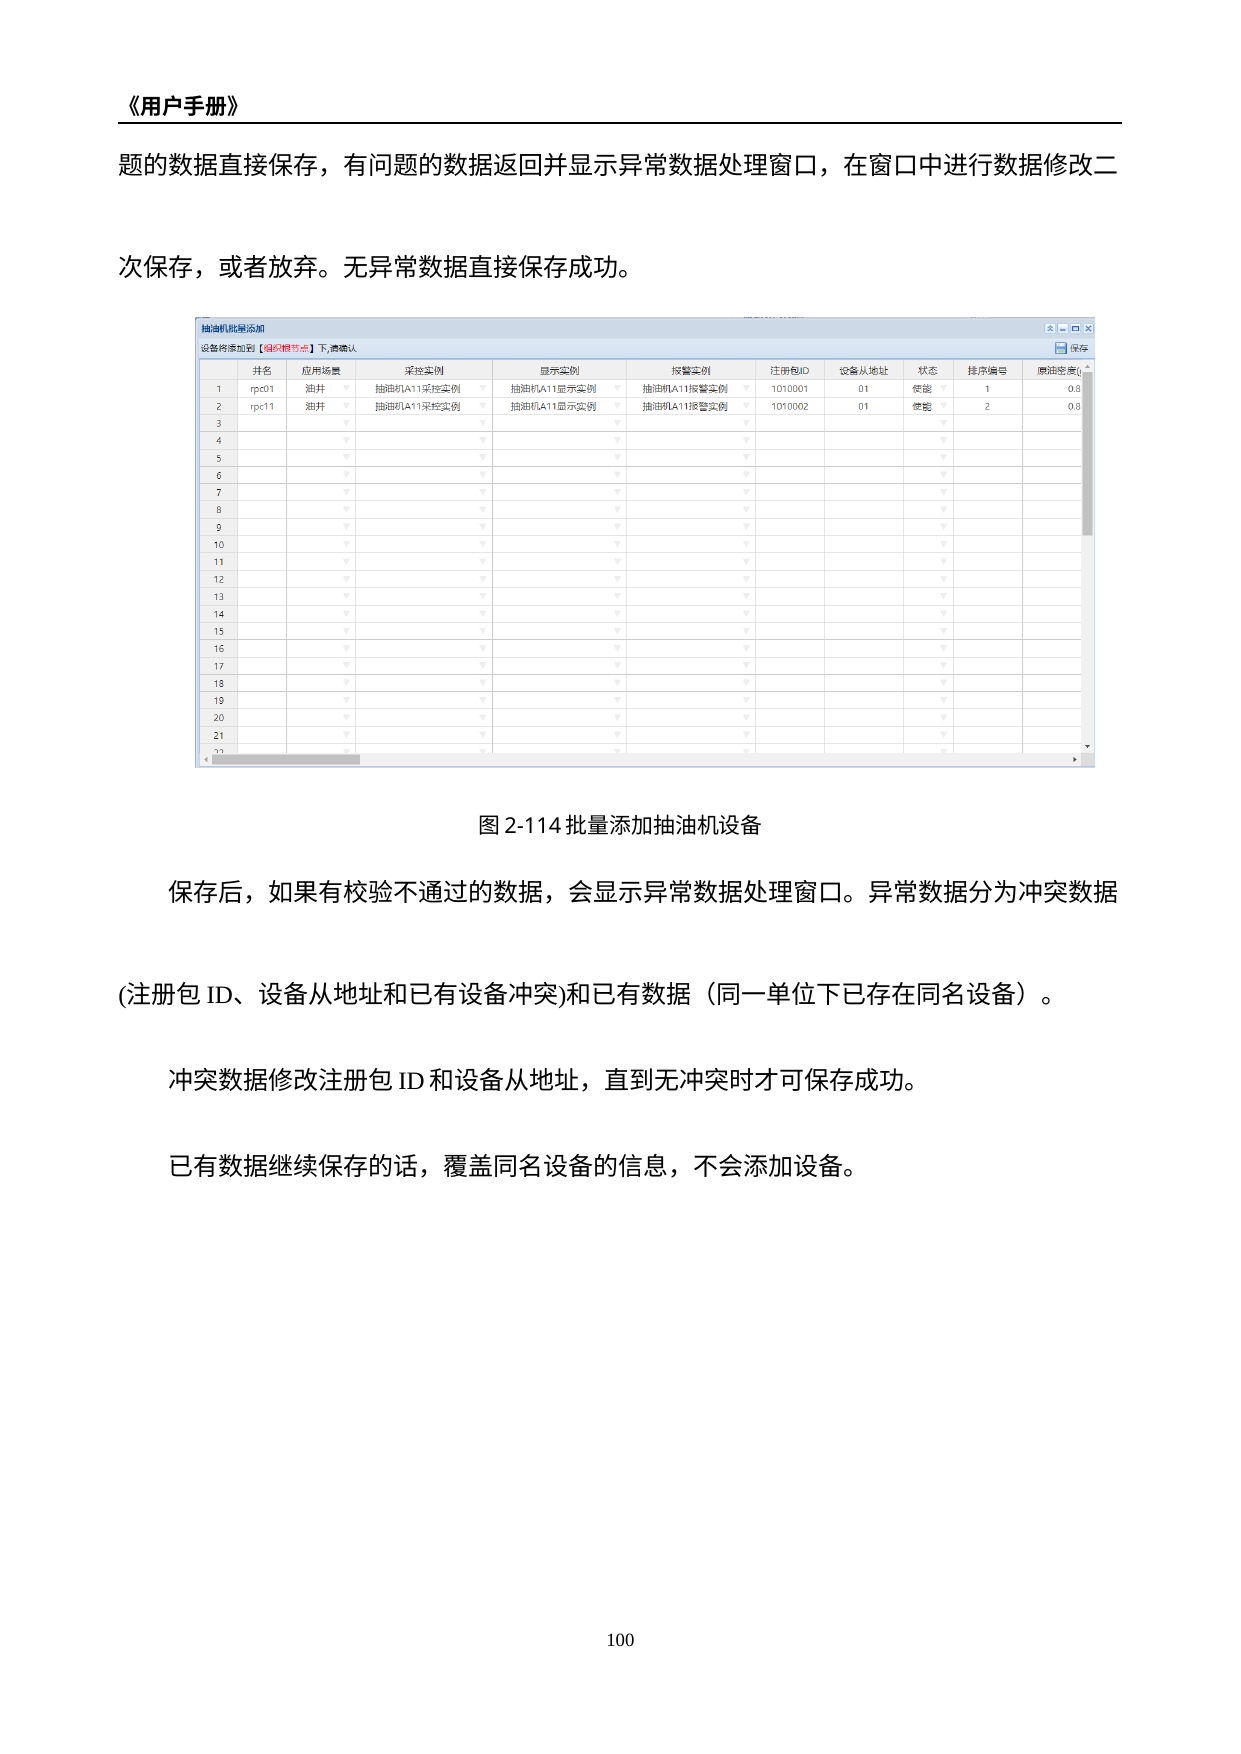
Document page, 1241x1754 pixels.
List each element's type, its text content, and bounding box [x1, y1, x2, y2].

text 保存后，如果有校验不通过的数据，会显示异常数据处理窗口。异常数据分为冲突数据(注册包ID、设备从地址和已有设备冲突)和已有数据（同一单位下已存在同名设备）。 [118, 857, 1122, 1027]
picture [195, 317, 1096, 768]
text 图2-114批量添加抽油机设备 [118, 807, 1122, 841]
text 冲突数据修改注册包ID和设备从地址，直到无冲突时才可保存成功。 [118, 1045, 1122, 1113]
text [118, 129, 1122, 299]
text 已有数据继续保存的话，覆盖同名设备的信息，不会添加设备。 [118, 1131, 1122, 1199]
